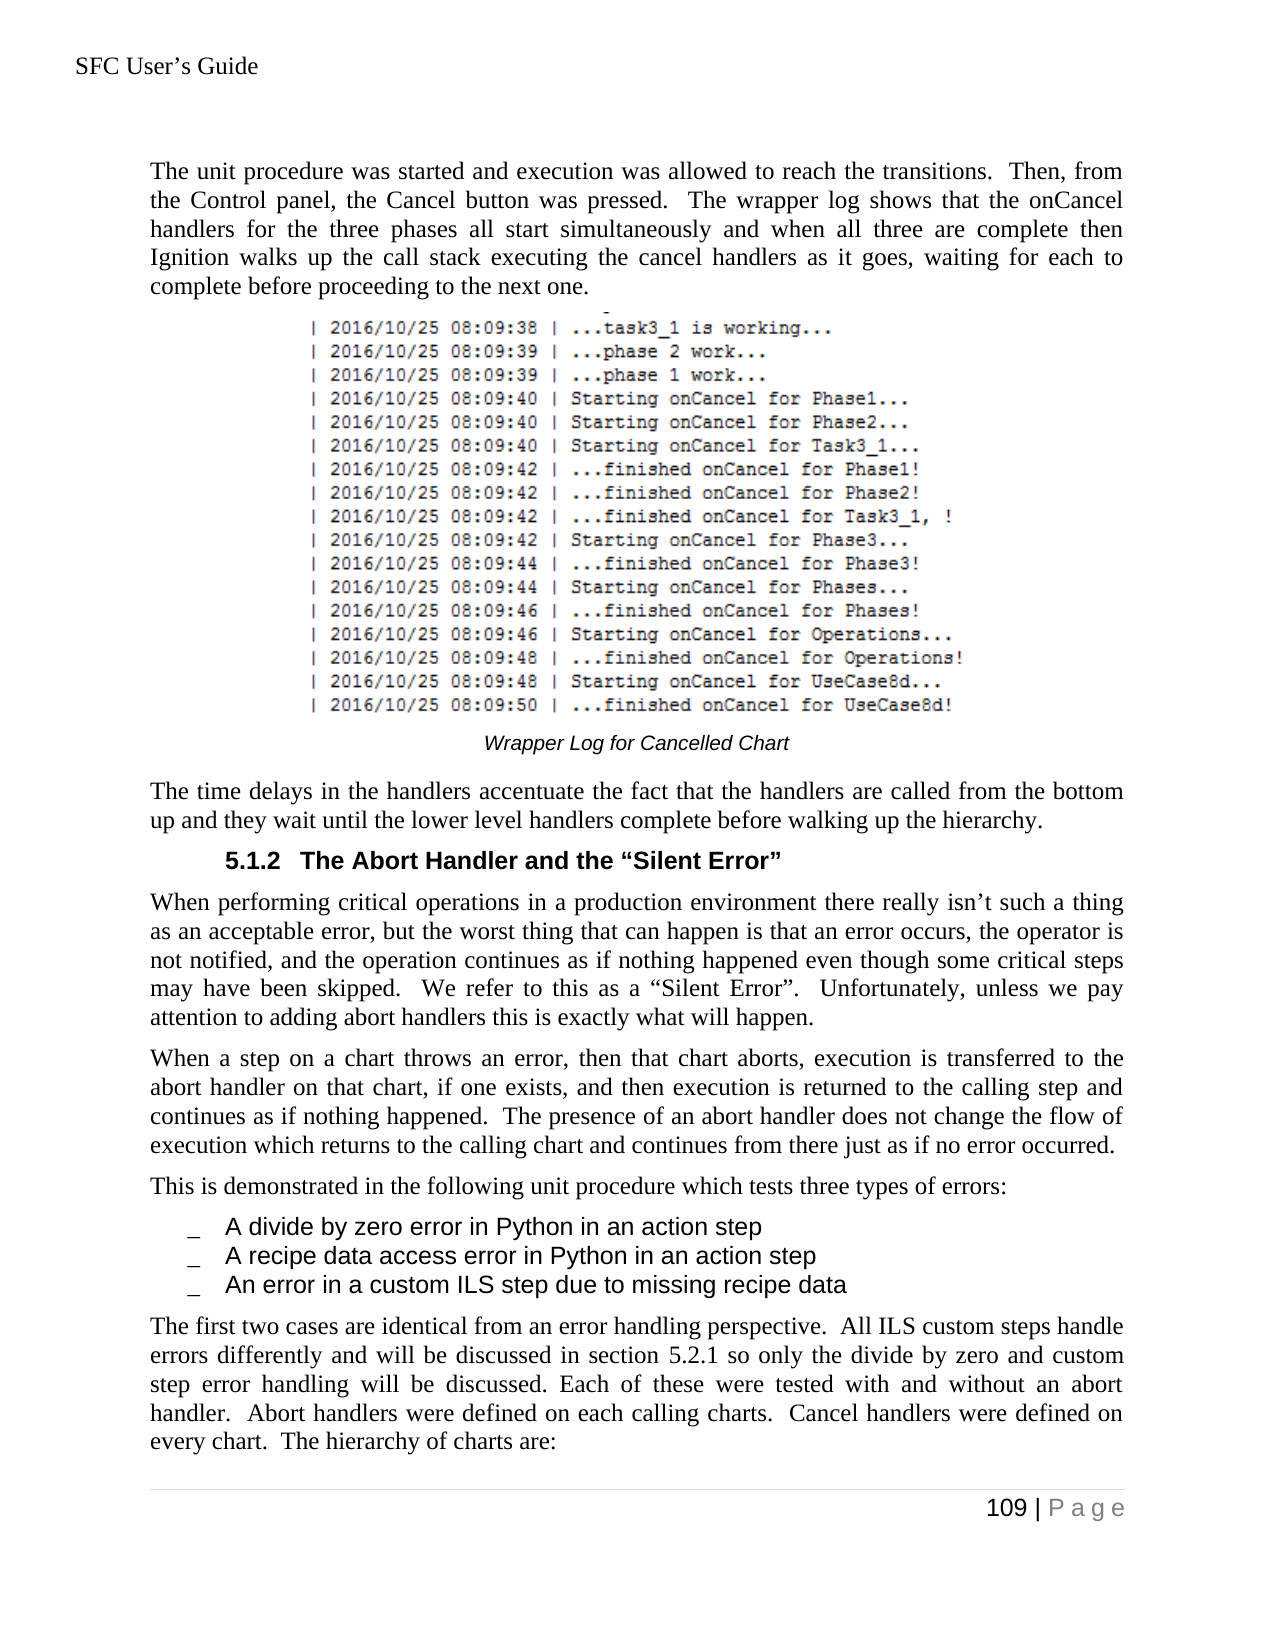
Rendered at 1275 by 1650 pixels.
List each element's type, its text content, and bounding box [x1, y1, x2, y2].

text The first two cases are identical from an error handling perspective. All ILS custom steps handle errors differently and will be discussed in section 5.2.1 so only the divide by zero and custom step error handling will be discussed. Each of these were tested with and without an abort handler. Abort handlers were defined on each calling charts. Cancel handlers were defined on every chart. The hierarchy of charts are: [150, 1311, 1125, 1455]
list A divide by zero error in Python in an action step [187, 1212, 1125, 1241]
text The unit procedure was started and execution was allowed to reach the transitions. Then, from the Control panel, the Cancel button was pressed. The wrapper log shows that the onCancel handlers for the three phases all start simultaneously and when all three are complete then Ignition walks up the call stack executing the cancel handlers as it goes, waiting for each to complete before proceeding to the next one. [150, 156, 1125, 300]
picture [302, 312, 973, 719]
text When a step on a chart throws an error, then that chart aborts, execution is transferred to the abort handler on that chart, if one exists, and then execution is returned to the calling step and continues as if nothing happened. The presence of an abort handler does not change the flow of execution which returns to the calling chart and continues from there just as if no error occurred. [150, 1043, 1125, 1158]
text When performing critical operations in a production environment there really isn’t such a thing as an acceptable error, but the worst thing that can happen is that an error occurs, the operator is not notified, and the operation continues as if nothing happened even though some critical steps may have been skipped. We refer to this as a “Silent Error”. Unfortunately, unless we pay attention to adding abort handlers this is exactly what will happen. [150, 887, 1125, 1031]
text This is demonstrated in the following unit procedure which tests three types of errors: [150, 1171, 1125, 1200]
list An error in a custom ILS step due to missing recipe data [187, 1270, 1125, 1299]
list A recipe data access error in Python in an action step [187, 1241, 1125, 1270]
text Wrapper Log for Cancelled Chart [150, 731, 1125, 755]
subtitle The Abort Handler and the “Silent Error” [225, 846, 1125, 875]
text The time delays in the handlers accentuate the fact that the handlers are called from the bottom up and they wait until the lower level handlers complete before walking up the hierarchy. [150, 776, 1125, 833]
